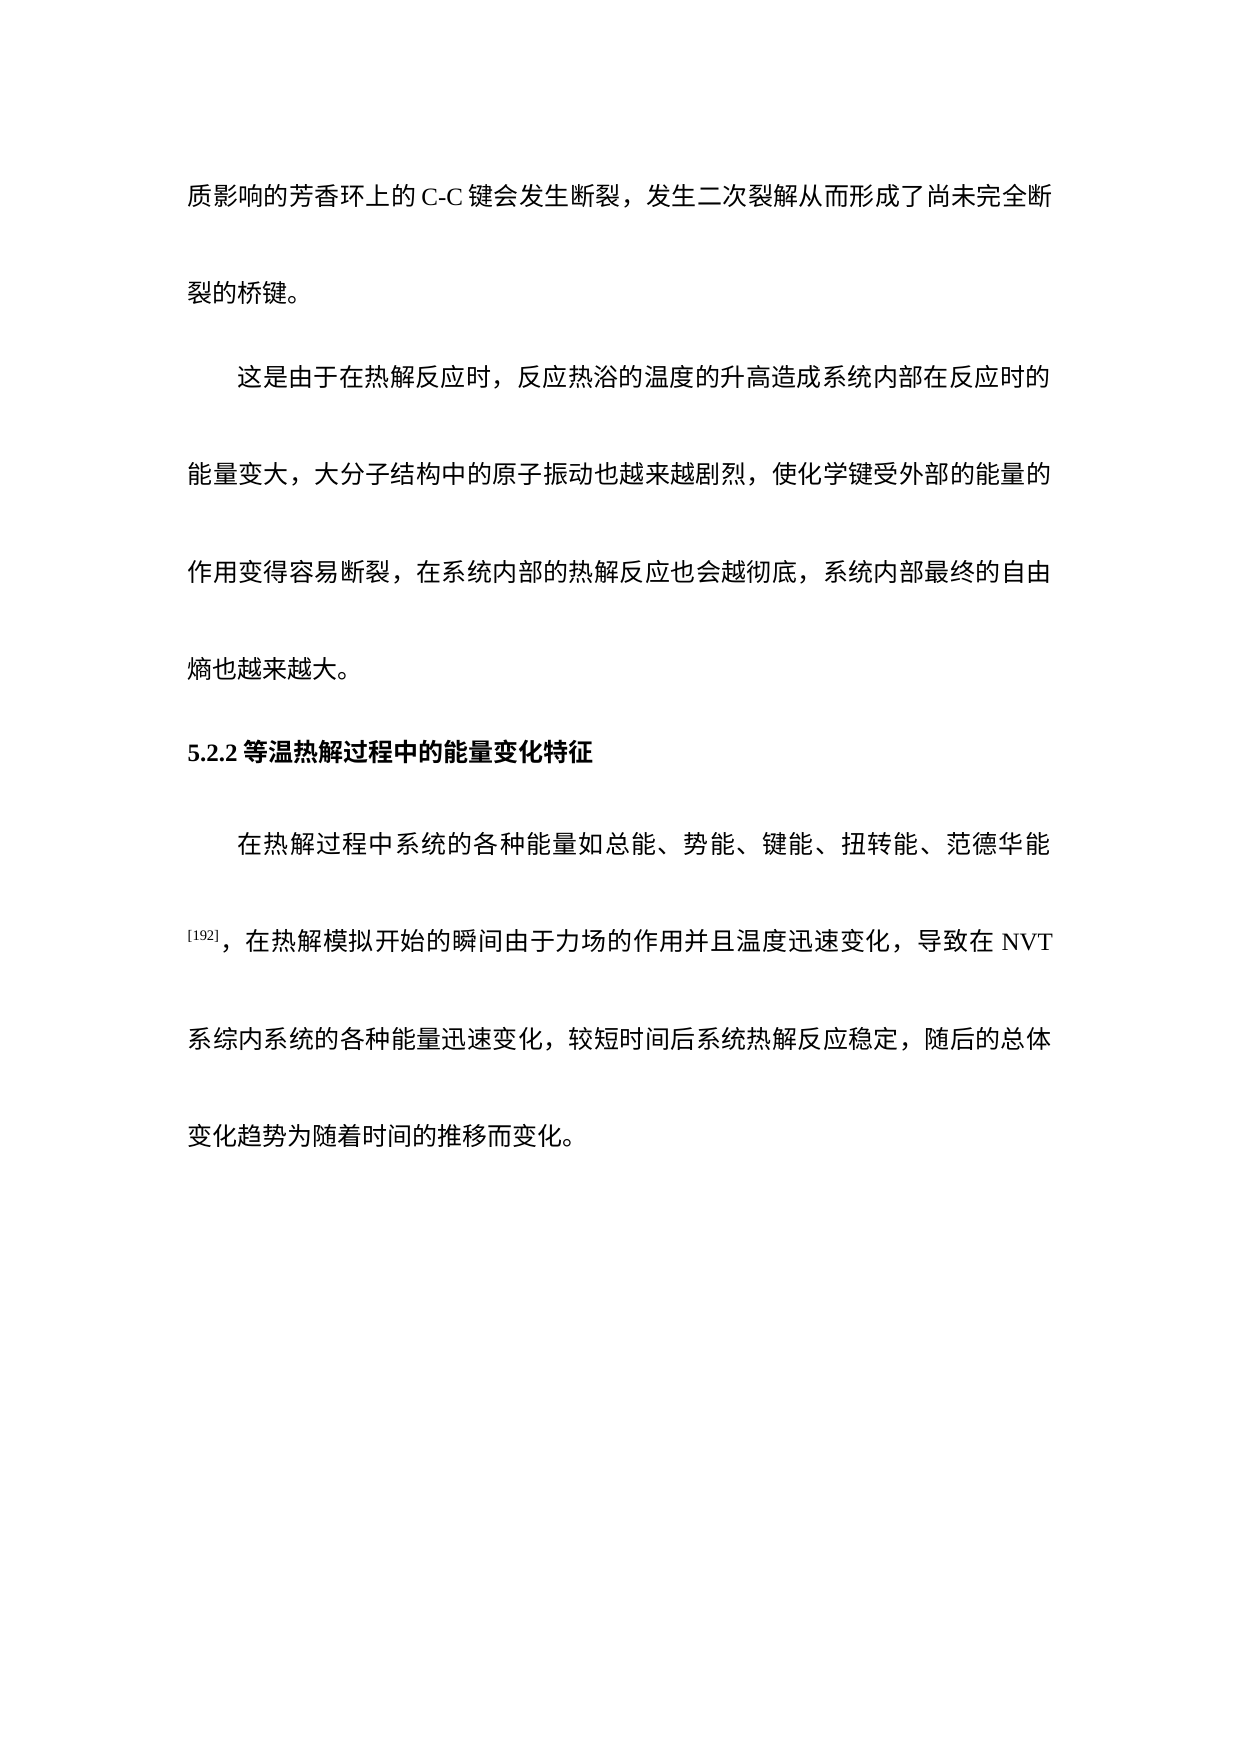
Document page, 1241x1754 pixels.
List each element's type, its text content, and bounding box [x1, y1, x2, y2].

text 这是由于在热解反应时，反应热浴的温度的升高造成系统内部在反应时的能量变大，大分子结构中的原子振动也越来越剧烈，使化学键受外部的能量的作用变得容易断裂，在系统内部的热解反应也会越彻底，系统内部最终的自由熵也越来越大。 [187, 343, 1053, 700]
text 在热解过程中系统的各种能量如总能、势能、键能、扭转能、范德华能[192]，在热解模拟开始的瞬间由于力场的作用并且温度迅速变化，导致在NVT系综内系统的各种能量迅速变化，较短时间后系统热解反应稳定，随后的总体变化趋势为随着时间的推移而变化。 [187, 810, 1053, 1167]
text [187, 162, 1053, 324]
text 5.2.2 等温热解过程中的能量变化特征 [187, 718, 1053, 783]
